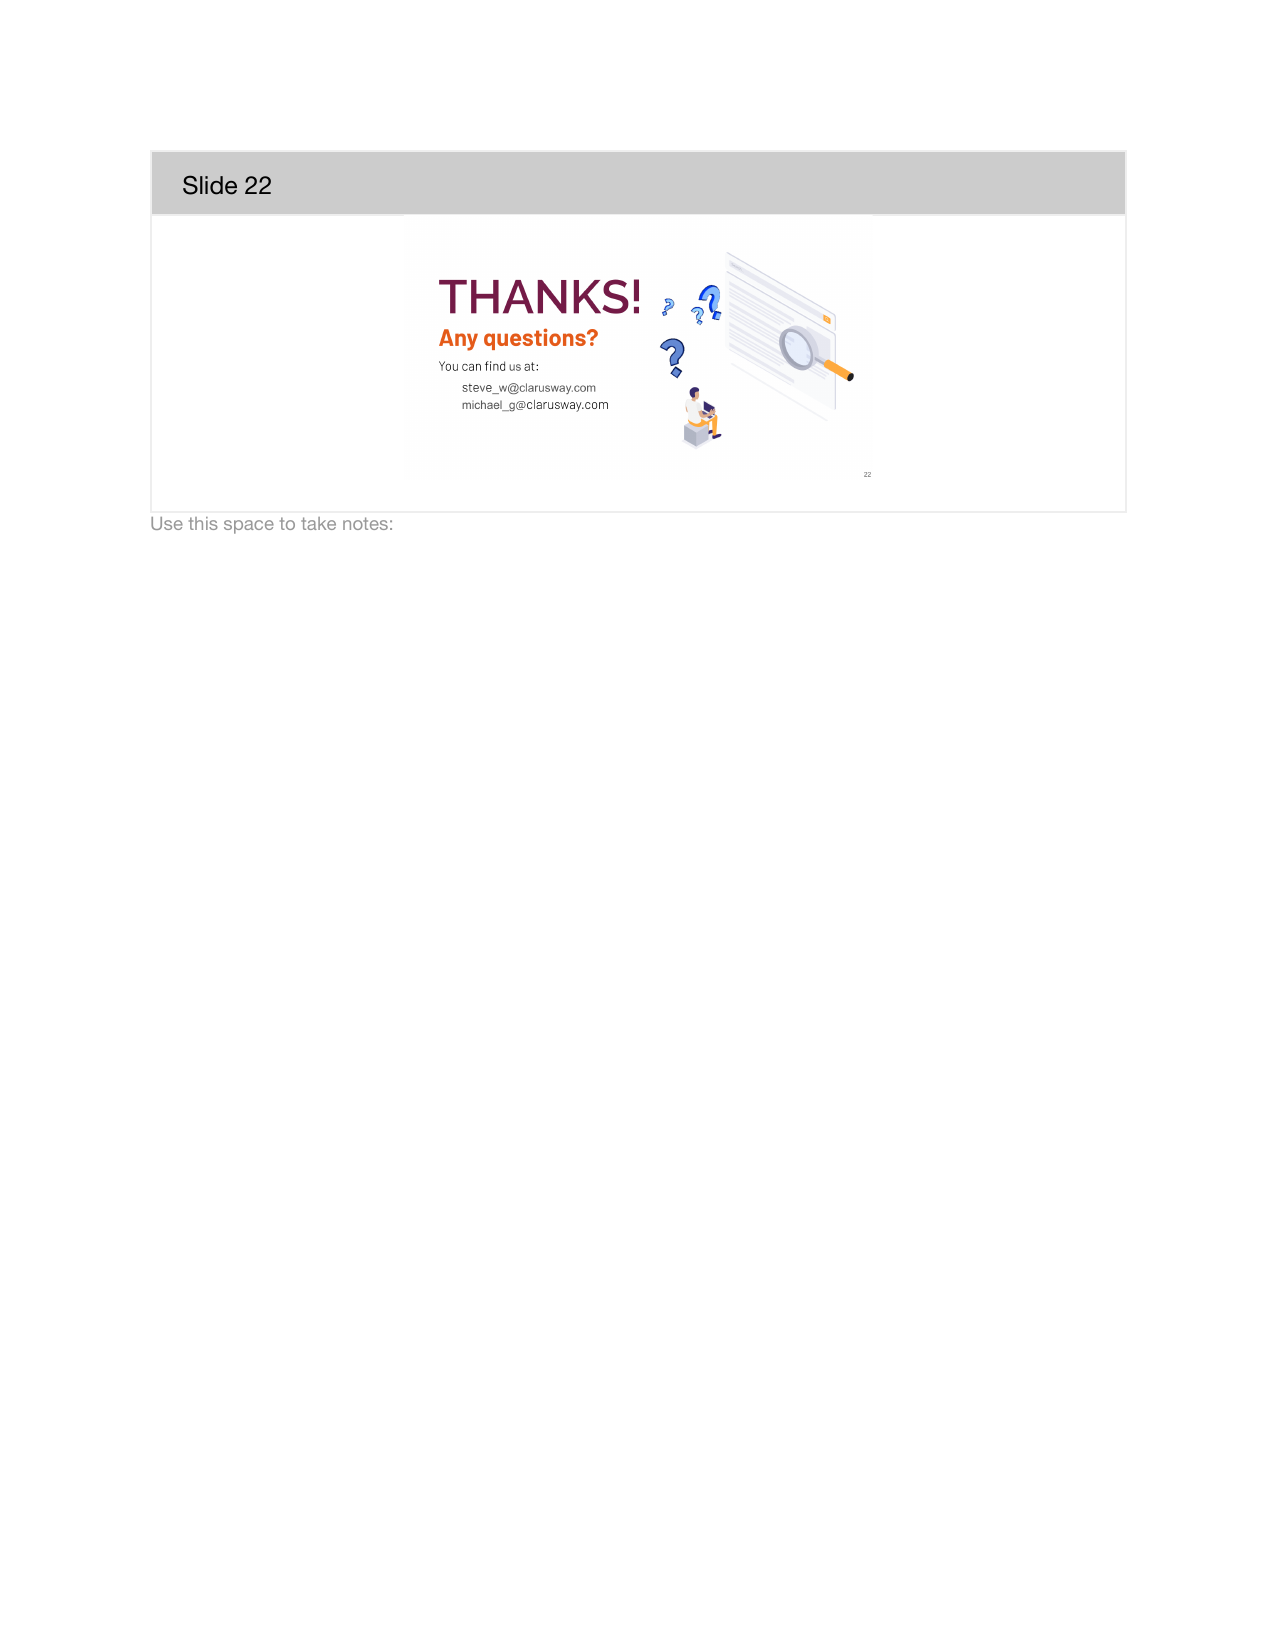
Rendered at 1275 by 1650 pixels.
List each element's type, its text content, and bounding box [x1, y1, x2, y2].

table_cell [152, 216, 1125, 511]
table_header Slide 22 [152, 152, 1125, 214]
picture [403, 215, 873, 480]
text Use this space to take notes: [150, 513, 1125, 536]
